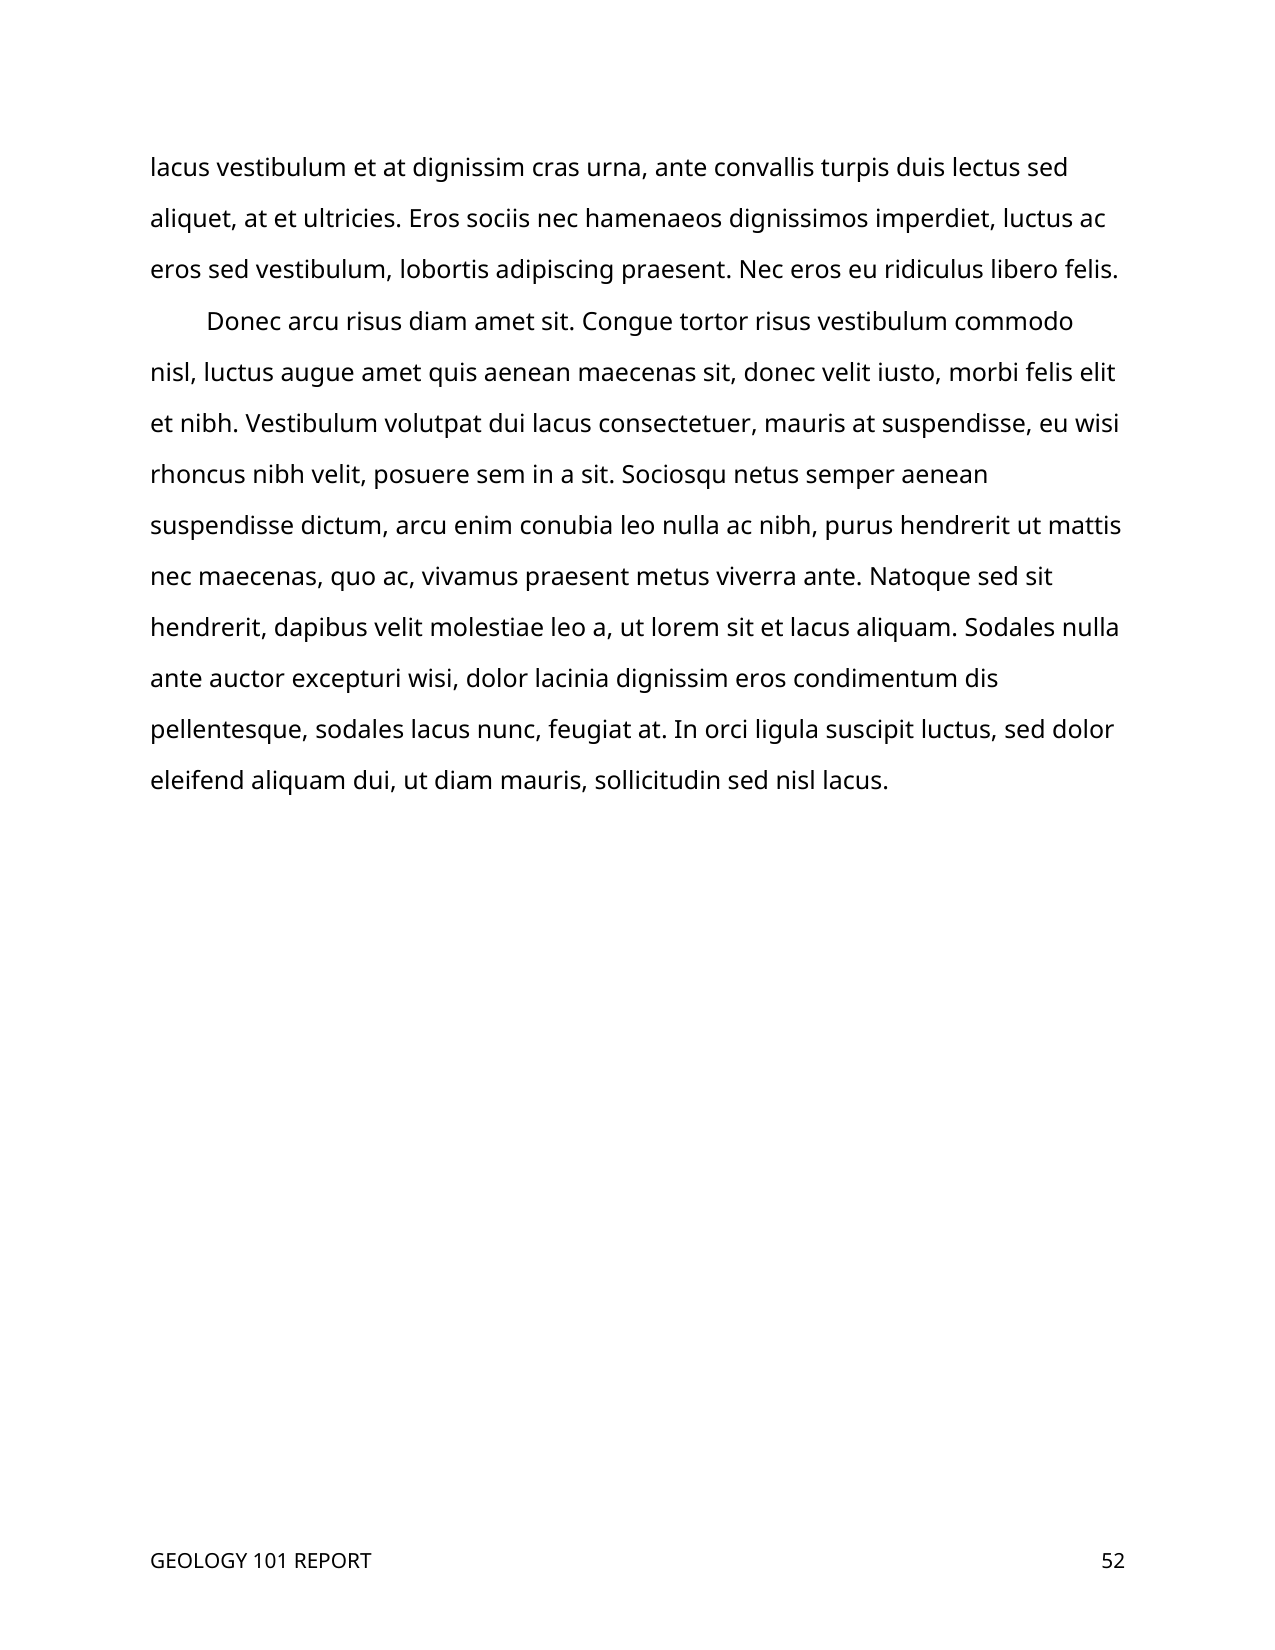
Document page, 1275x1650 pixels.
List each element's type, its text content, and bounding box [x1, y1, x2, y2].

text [150, 150, 1125, 286]
text Donec arcu risus diam amet sit. Congue tortor risus vestibulum commodo nisl, luctus augue amet quis aenean maecenas sit, donec velit iusto, morbi felis elit et nibh. Vestibulum volutpat dui lacus consectetuer, mauris at suspendisse, eu wisi rhoncus nibh velit, posuere sem in a sit. Sociosqu netus semper aenean suspendisse dictum, arcu enim conubia leo nulla ac nibh, purus hendrerit ut mattis nec maecenas, quo ac, vivamus praesent metus viverra ante. Natoque sed sit hendrerit, dapibus velit molestiae leo a, ut lorem sit et lacus aliquam. Sodales nulla ante auctor excepturi wisi, dolor lacinia dignissim eros condimentum dis pellentesque, sodales lacus nunc, feugiat at. In orci ligula suscipit luctus, sed dolor eleifend aliquam dui, ut diam mauris, sollicitudin sed nisl lacus. [150, 303, 1125, 797]
